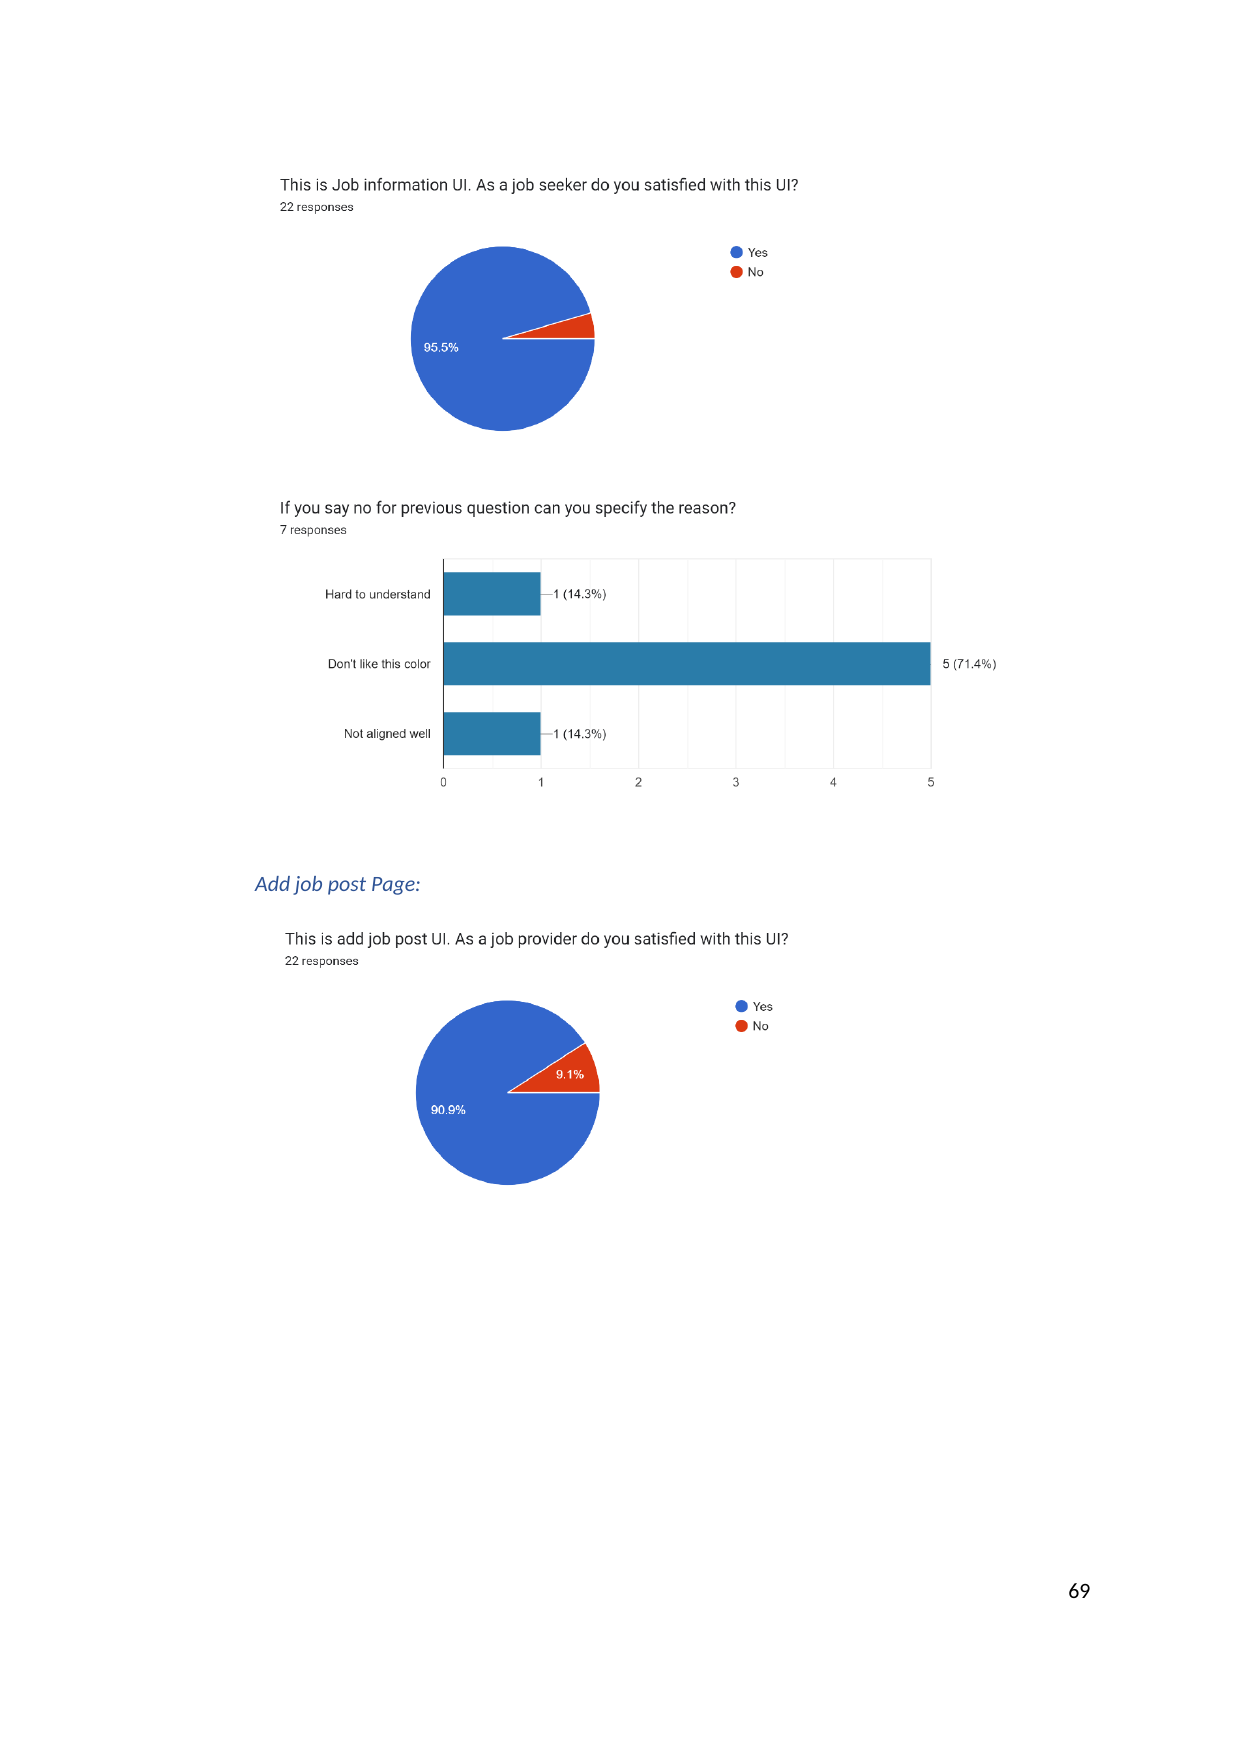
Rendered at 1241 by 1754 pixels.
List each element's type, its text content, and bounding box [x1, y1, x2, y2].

text Add job post Page: [255, 870, 1090, 896]
picture [260, 903, 1010, 1220]
picture [255, 472, 1005, 830]
picture [255, 150, 1005, 466]
